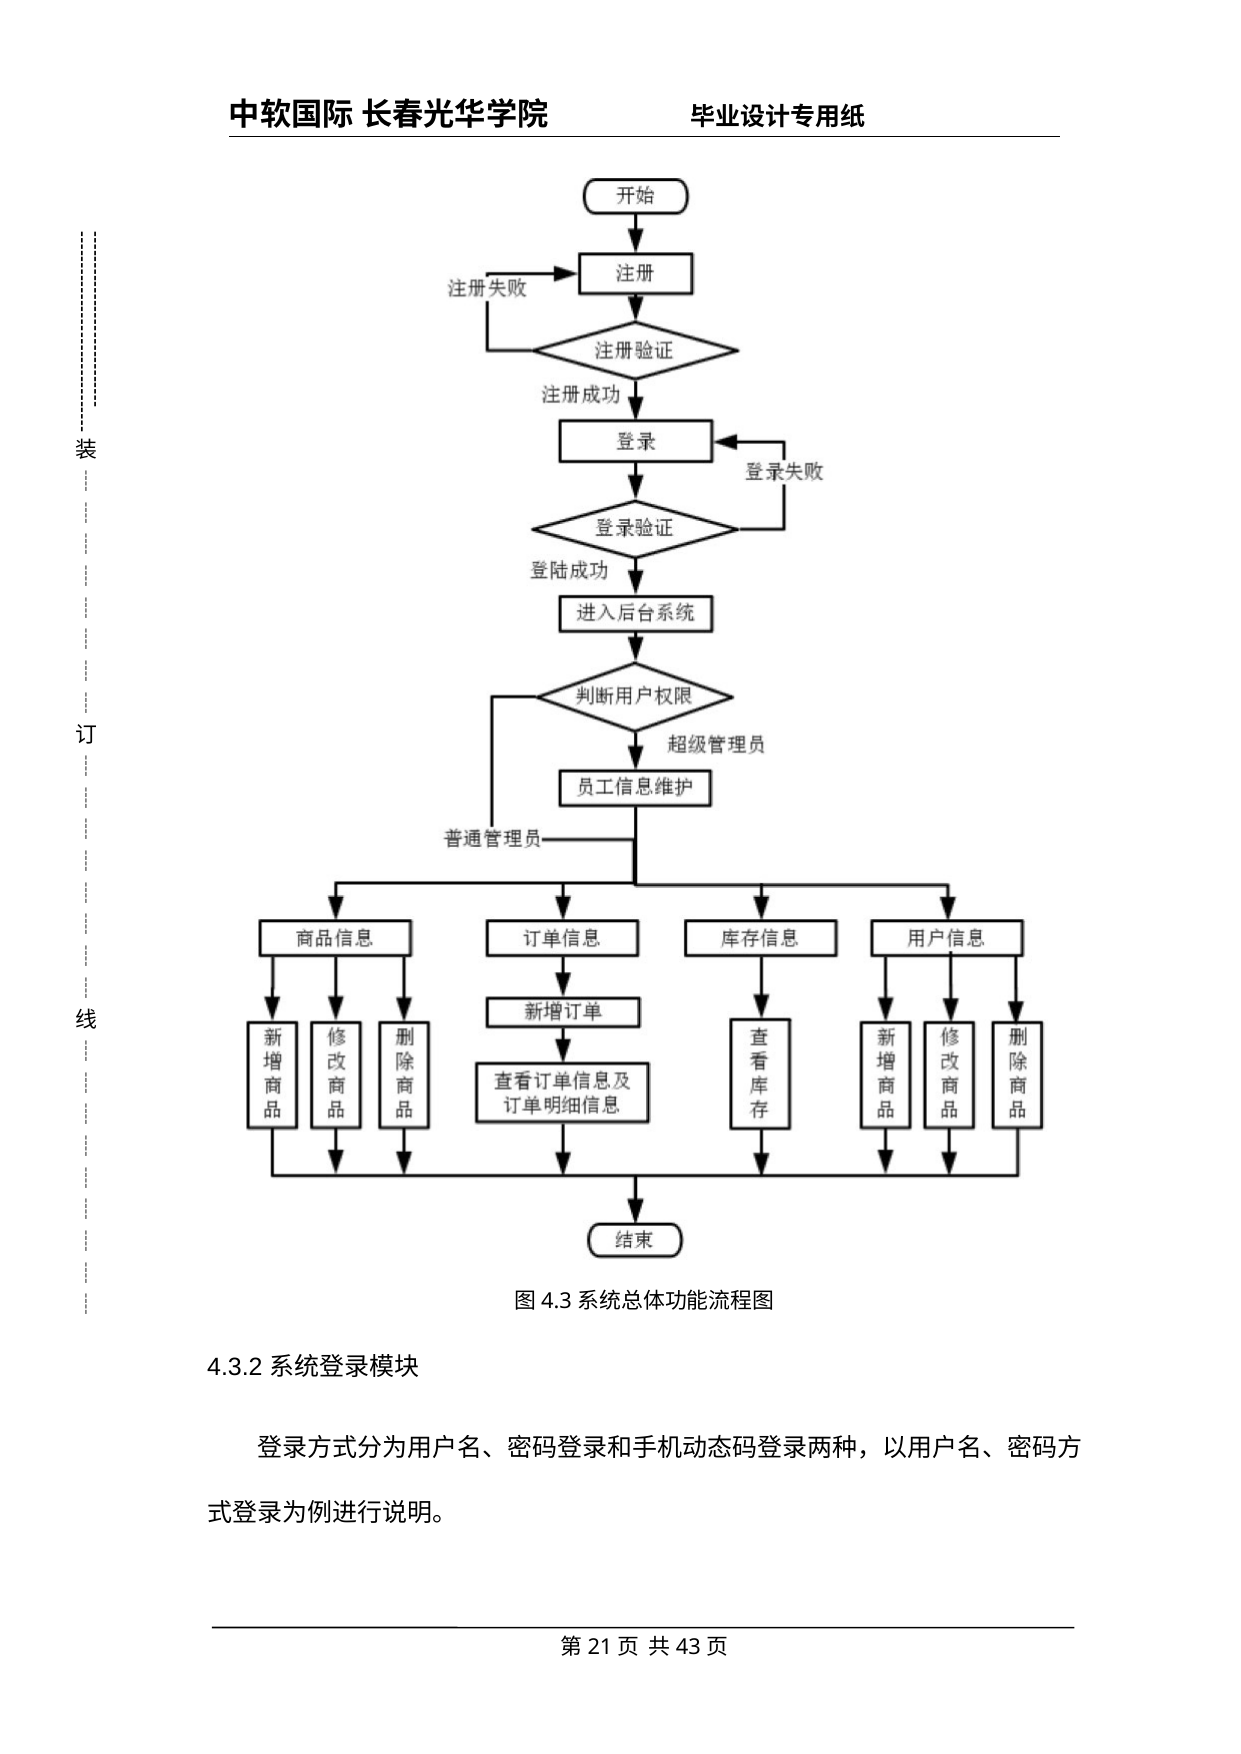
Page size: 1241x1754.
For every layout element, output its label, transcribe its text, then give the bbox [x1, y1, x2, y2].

subtitle 4.3.2 系统登录模块 [207, 1332, 1082, 1397]
text 登录方式分为用户名、密码登录和手机动态码登录两种，以用户名、密码方式登录为例进行说明。 [207, 1413, 1082, 1543]
picture [206, 162, 1082, 1264]
text 图4.3 系统总体功能流程图 [207, 1283, 1082, 1316]
